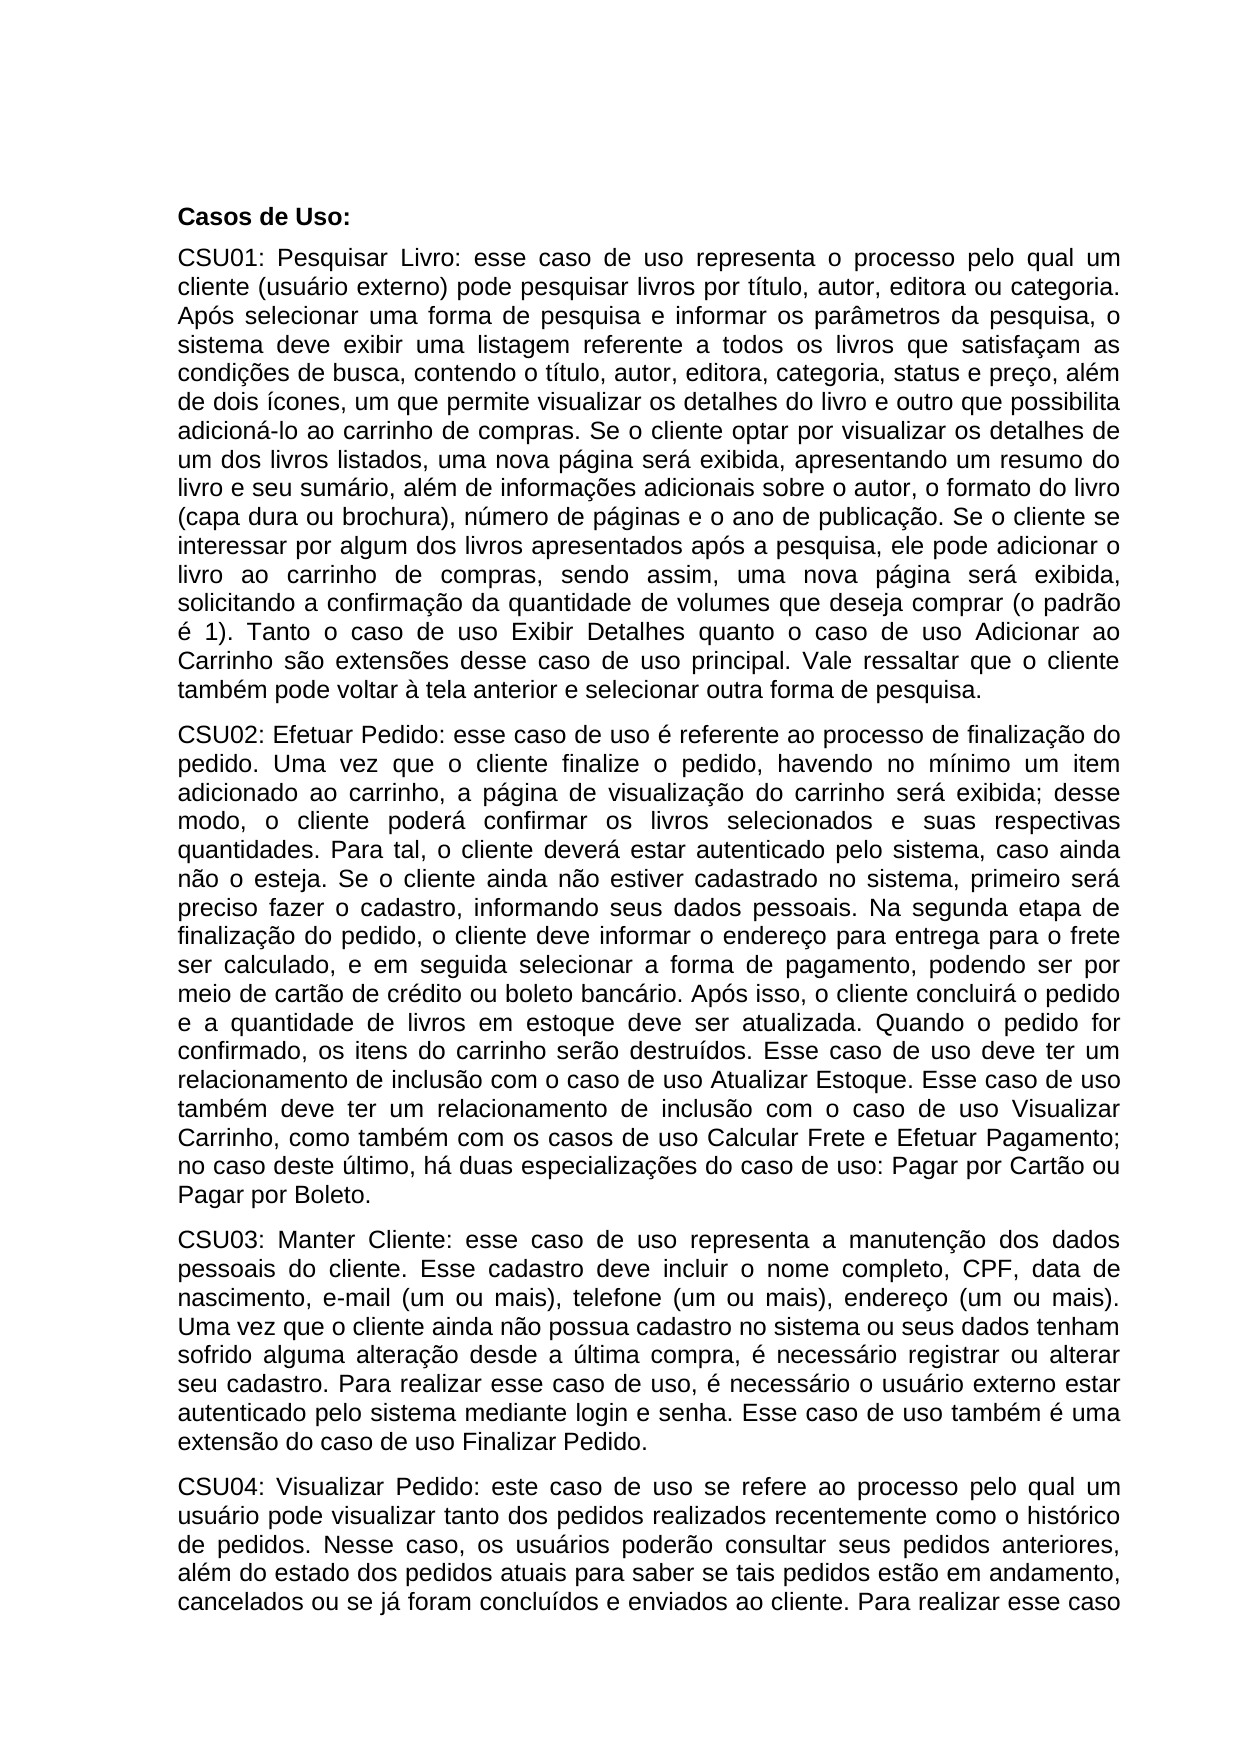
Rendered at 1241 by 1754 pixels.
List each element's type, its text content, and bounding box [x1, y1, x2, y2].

text CSU01: Pesquisar Livro: esse caso de uso representa o processo pelo qual um cliente (usuário externo) pode pesquisar livros por título, autor, editora ou categoria. Após selecionar uma forma de pesquisa e informar os parâmetros da pesquisa, o sistema deve exibir uma listagem referente a todos os livros que satisfaçam as condições de busca, contendo o título, autor, editora, categoria, status e preço, além de dois ícones, um que permite visualizar os detalhes do livro e outro que possibilita adicioná-lo ao carrinho de compras. Se o cliente optar por visualizar os detalhes de um dos livros listados, uma nova página será exibida, apresentando um resumo do livro e seu sumário, além de informações adicionais sobre o autor, o formato do livro (capa dura ou brochura), número de páginas e o ano de publicação. Se o cliente se interessar por algum dos livros apresentados após a pesquisa, ele pode adicionar o livro ao carrinho de compras, sendo assim, uma nova página será exibida, solicitando a confirmação da quantidade de volumes que deseja comprar (o padrão é 1). Tanto o caso de uso Exibir Detalhes quanto o caso de uso Adicionar ao Carrinho são extensões desse caso de uso principal. Vale ressaltar que o cliente também pode voltar à tela anterior e selecionar outra forma de pesquisa. [177, 243, 1122, 703]
subtitle Casos de Uso: [177, 202, 1122, 231]
text CSU03: Manter Cliente: esse caso de uso representa a manutenção dos dados pessoais do cliente. Esse cadastro deve incluir o nome completo, CPF, data de nascimento, e-mail (um ou mais), telefone (um ou mais), endereço (um ou mais). Uma vez que o cliente ainda não possua cadastro no sistema ou seus dados tenham sofrido alguma alteração desde a última compra, é necessário registrar ou alterar seu cadastro. Para realizar esse caso de uso, é necessário o usuário externo estar autenticado pelo sistema mediante login e senha. Esse caso de uso também é uma extensão do caso de uso Finalizar Pedido. [177, 1226, 1122, 1456]
text CSU02: Efetuar Pedido: esse caso de uso é referente ao processo de finalização do pedido. Uma vez que o cliente finalize o pedido, havendo no mínimo um item adicionado ao carrinho, a página de visualização do carrinho será exibida; desse modo, o cliente poderá confirmar os livros selecionados e suas respectivas quantidades. Para tal, o cliente deverá estar autenticado pelo sistema, caso ainda não o esteja. Se o cliente ainda não estiver cadastrado no sistema, primeiro será preciso fazer o cadastro, informando seus dados pessoais. Na segunda etapa de finalização do pedido, o cliente deve informar o endereço para entrega para o frete ser calculado, e em seguida selecionar a forma de pagamento, podendo ser por meio de cartão de crédito ou boleto bancário. Após isso, o cliente concluirá o pedido e a quantidade de livros em estoque deve ser atualizada. Quando o pedido for confirmado, os itens do carrinho serão destruídos. Esse caso de uso deve ter um relacionamento de inclusão com o caso de uso Atualizar Estoque. Esse caso de uso também deve ter um relacionamento de inclusão com o caso de uso Visualizar Carrinho, como também com os casos de uso Calcular Frete e Efetuar Pagamento; no caso deste último, há duas especializações do caso de uso: Pagar por Cartão ou Pagar por Boleto. [177, 720, 1122, 1209]
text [177, 1472, 1122, 1616]
